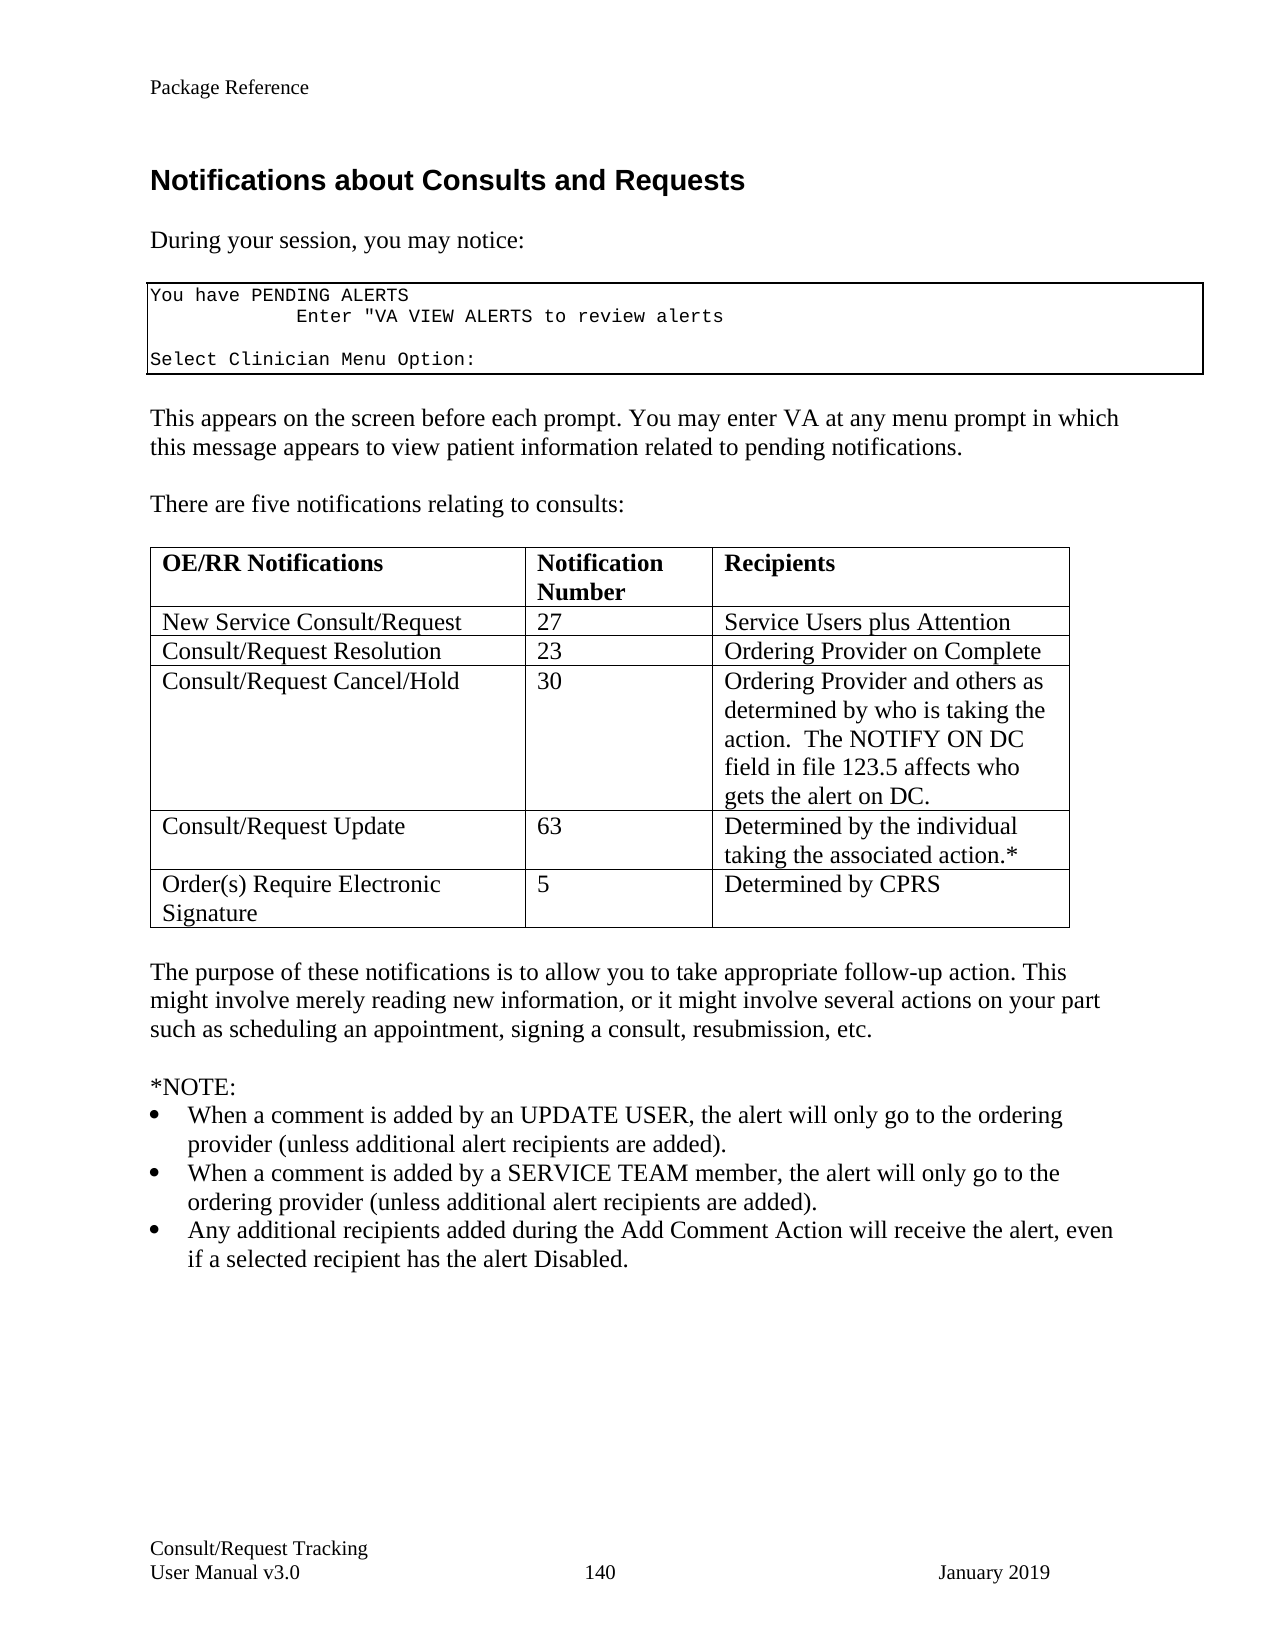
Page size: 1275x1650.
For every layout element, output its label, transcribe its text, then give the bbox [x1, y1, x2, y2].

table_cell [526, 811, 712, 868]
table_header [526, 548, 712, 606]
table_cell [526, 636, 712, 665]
text Select Clinician Menu Option: [148, 346, 1202, 373]
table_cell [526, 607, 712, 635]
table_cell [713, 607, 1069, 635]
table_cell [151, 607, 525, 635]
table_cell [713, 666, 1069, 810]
text *NOTE: [150, 1072, 1125, 1101]
list Any additional recipients added during the Add Comment Action will receive the alert, even if a selected recipient has the alert Disabled. [150, 1216, 1125, 1273]
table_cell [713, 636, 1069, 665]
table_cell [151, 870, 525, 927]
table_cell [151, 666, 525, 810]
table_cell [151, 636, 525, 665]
subtitle Notifications about Consults and Requests [150, 162, 1125, 196]
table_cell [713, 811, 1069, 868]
text This appears on the screen before each prompt. You may enter VA at any menu prompt in which this message appears to view patient information related to pending notifications. [150, 403, 1125, 461]
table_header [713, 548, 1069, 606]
text The purpose of these notifications is to allow you to take appropriate follow-up action. This might involve merely reading new information, or it might involve several actions on your part such as scheduling an appointment, signing a consult, resubmission, etc. [150, 957, 1125, 1043]
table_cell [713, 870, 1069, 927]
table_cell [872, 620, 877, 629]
text You have PENDING ALERTS [148, 284, 1202, 303]
text Enter "VA VIEW ALERTS to review alerts [148, 303, 1202, 328]
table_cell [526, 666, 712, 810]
text During your session, you may notice: [150, 225, 1125, 253]
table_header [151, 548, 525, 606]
list When a comment is added by a SERVICE TEAM member, the alert will only go to the ordering provider (unless additional alert recipients are added). [150, 1158, 1125, 1216]
list When a comment is added by an UPDATE USER, the alert will only go to the ordering provider (unless additional alert recipients are added). [150, 1101, 1125, 1158]
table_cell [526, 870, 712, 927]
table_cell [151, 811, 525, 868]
text There are five notifications relating to consults: [150, 489, 1125, 518]
